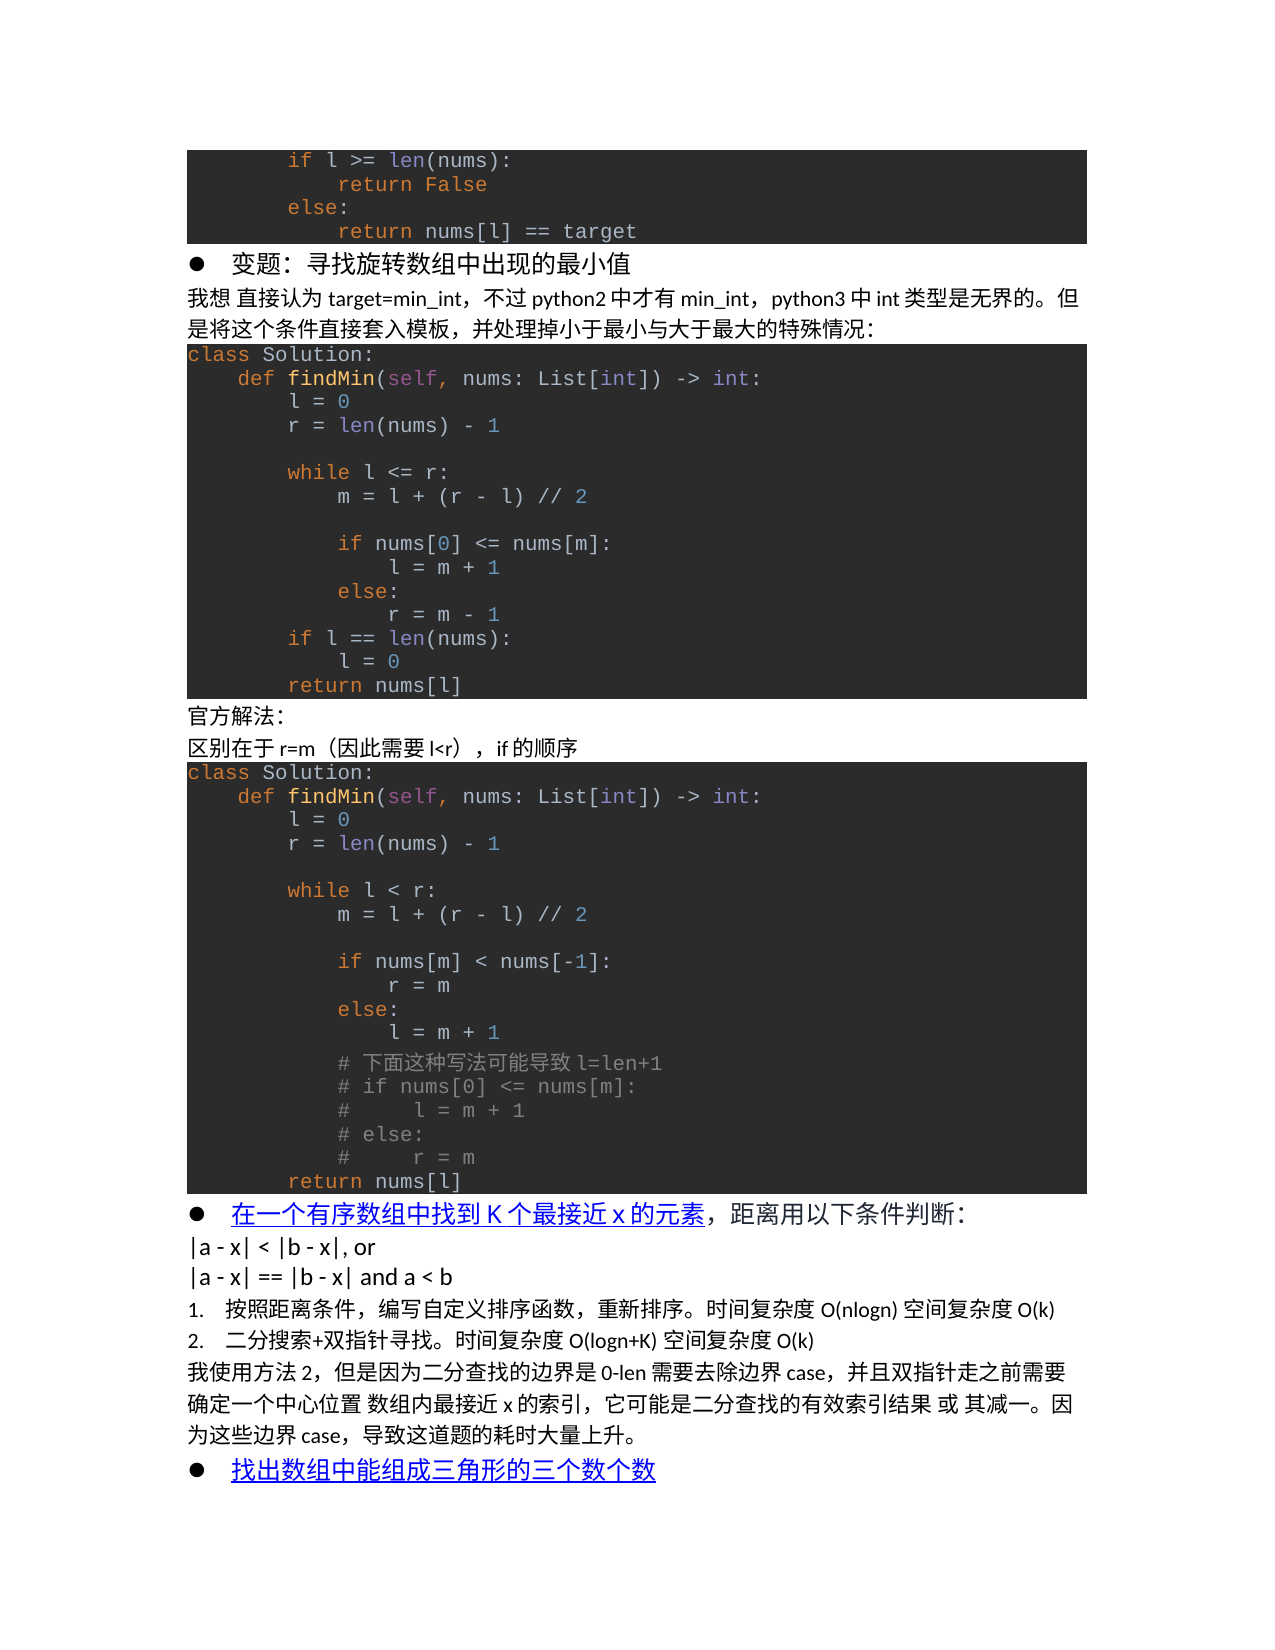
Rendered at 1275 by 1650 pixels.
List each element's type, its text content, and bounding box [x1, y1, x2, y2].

list 找出数组中能组成三角形的三个数个数 [187, 1450, 1087, 1486]
text 官方解法： [187, 699, 1087, 731]
text class Solution: def findMin(self, nums: List[int]) -> int: l = 0 r = len(nums) - 1 while l <= r: m = l + (r - l) // 2 if nums[0] <= nums[m]: l = m + 1 else: r = m - 1 if l == len(nums): l = 0 return nums[l] [187, 344, 1087, 699]
list 变题：寻找旋转数组中出现的最小值 [187, 244, 1087, 281]
text |a - x| < |b - x|, or [187, 1231, 1087, 1261]
text 我想 直接认为target=min_int，不过python2中才有min_int，python3中int类型是无界的。但是将这个条件直接套入模板，并处理掉小于最小与大于最大的特殊情况： [187, 281, 1087, 344]
text 我使用方法2，但是因为二分查找的边界是0-len需要去除边界case，并且双指针走之前需要确定一个中心位置 数组内最接近x的索引，它可能是二分查找的有效索引结果 或 其减一。因为这些边界case，导致这道题的耗时大量上升。 [187, 1355, 1087, 1450]
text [187, 150, 1087, 244]
text 区别在于r=m（因此需要l<r），if的顺序 [187, 731, 1087, 762]
list 按照距离条件，编写自定义排序函数，重新排序。时间复杂度 O(nlogn) 空间复杂度O(k) [187, 1292, 1087, 1323]
list 在一个有序数组中找到K个最接近x的元素，距离用以下条件判断： [187, 1194, 1087, 1231]
list 二分搜索+双指针寻找。时间复杂度 O(logn+K) 空间复杂度O(k) [187, 1323, 1087, 1355]
text class Solution: def findMin(self, nums: List[int]) -> int: l = 0 r = len(nums) - 1 while l < r: m = l + (r - l) // 2 if nums[m] < nums[-1]: r = m else: l = m + 1 # 下面这种写法可能导致l=len+1 # if nums[0] <= nums[m]: # l = m + 1 # else: # r = m return nums[l] [187, 762, 1087, 1194]
text |a - x| == |b - x| and a < b [187, 1261, 1087, 1292]
